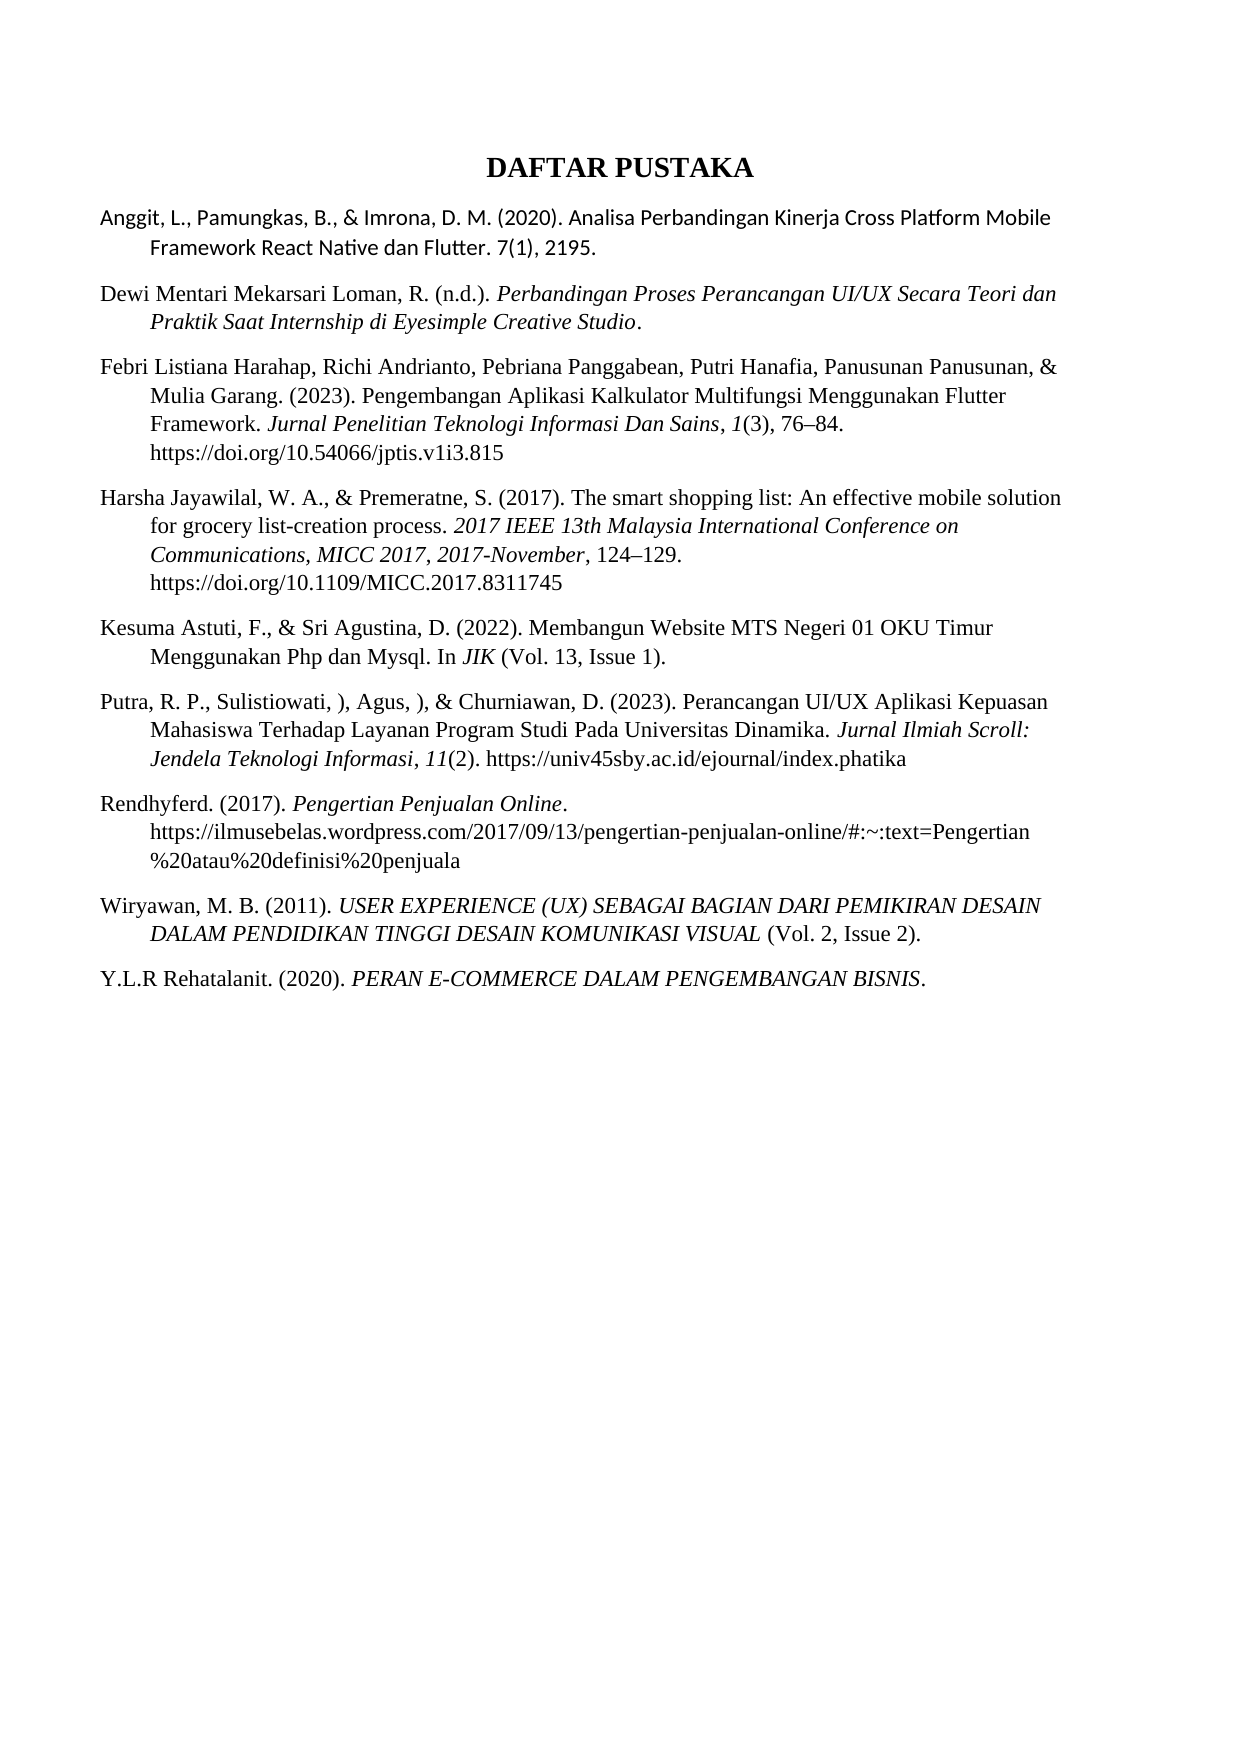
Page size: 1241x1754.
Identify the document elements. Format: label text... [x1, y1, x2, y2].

subtitle DAFTAR PUSTAKA [150, 150, 1090, 183]
